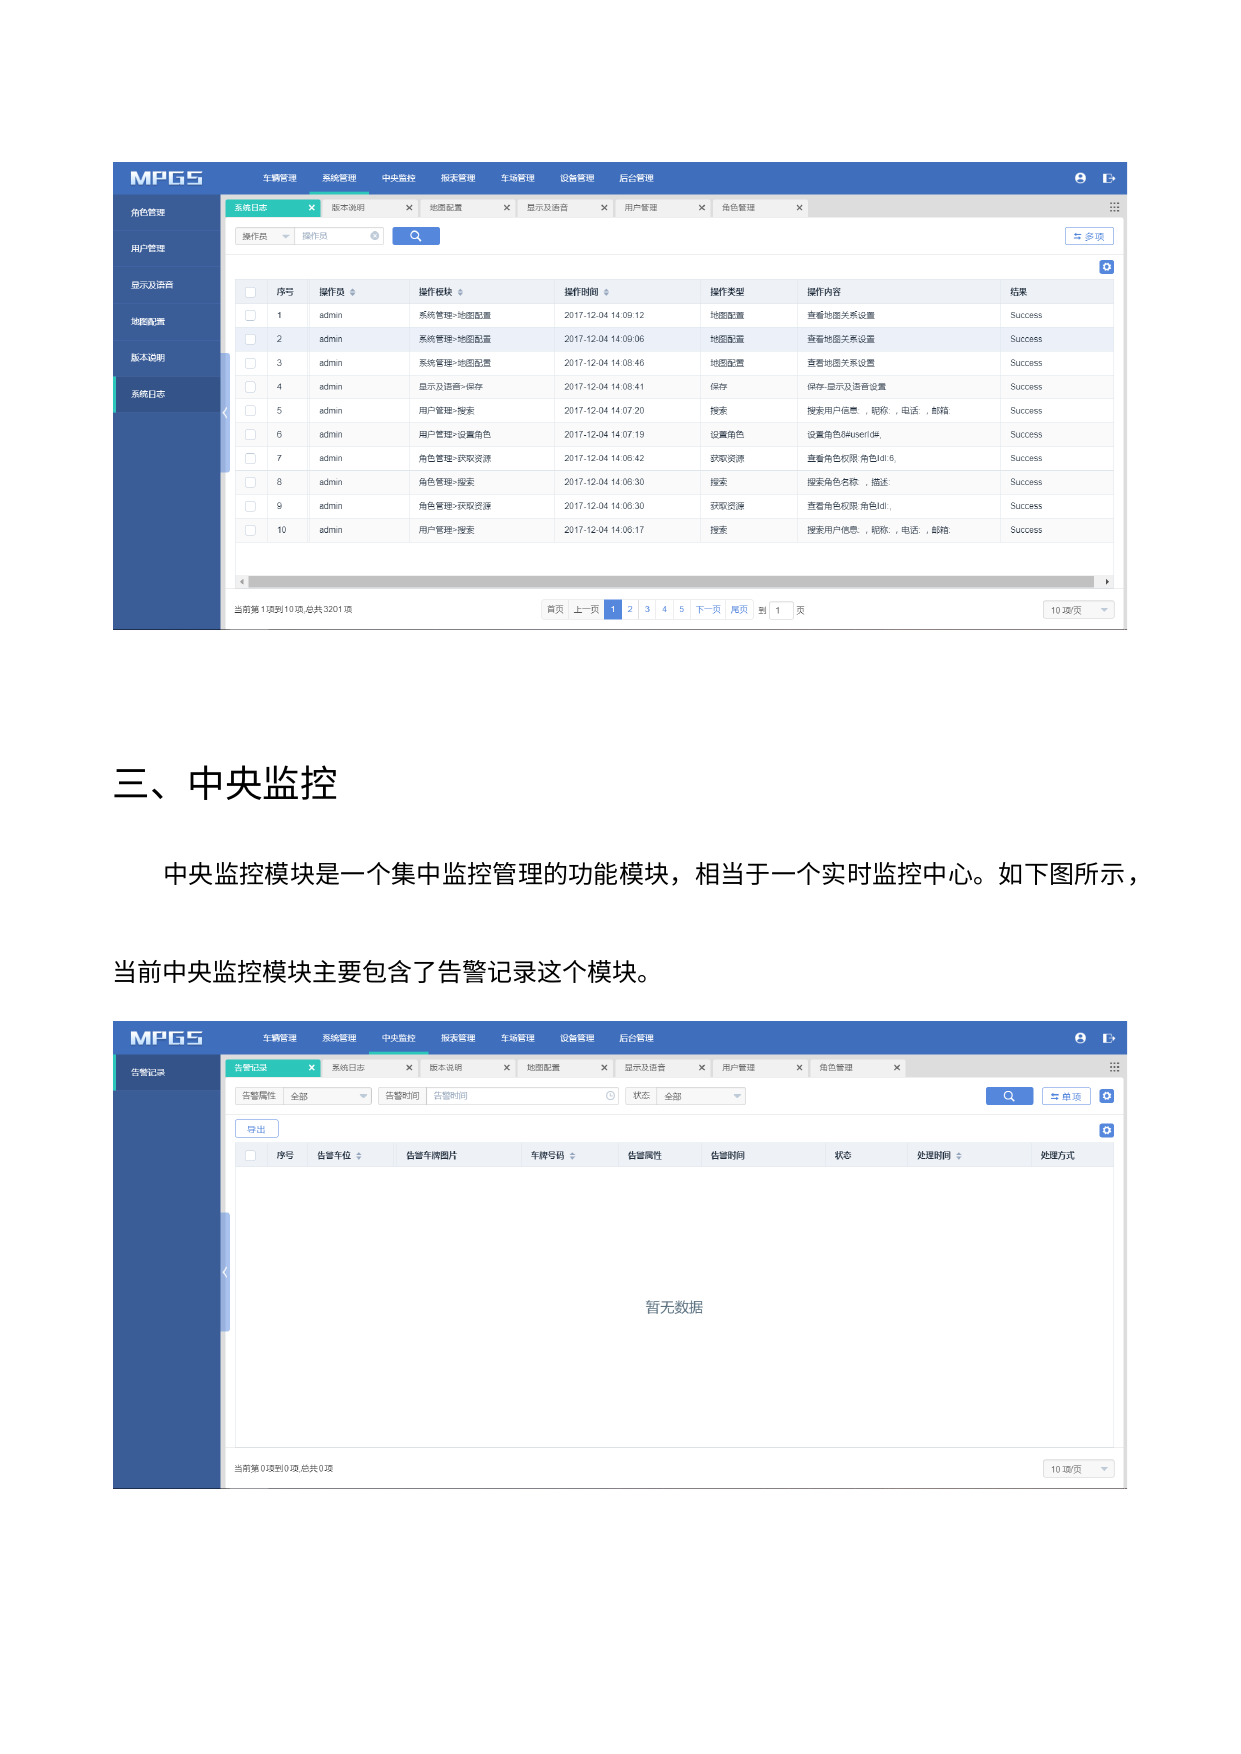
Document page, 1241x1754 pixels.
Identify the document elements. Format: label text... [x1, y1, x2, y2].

list 中央监控模块是一个集中监控管理的功能模块，相当于一个实时监控中心。如下图所示，当前中央监控模块主要包含了告警记录这个模块。 [112, 841, 1128, 1003]
picture [113, 162, 1128, 630]
list 中央监控 [112, 748, 1128, 813]
picture [113, 1021, 1128, 1489]
